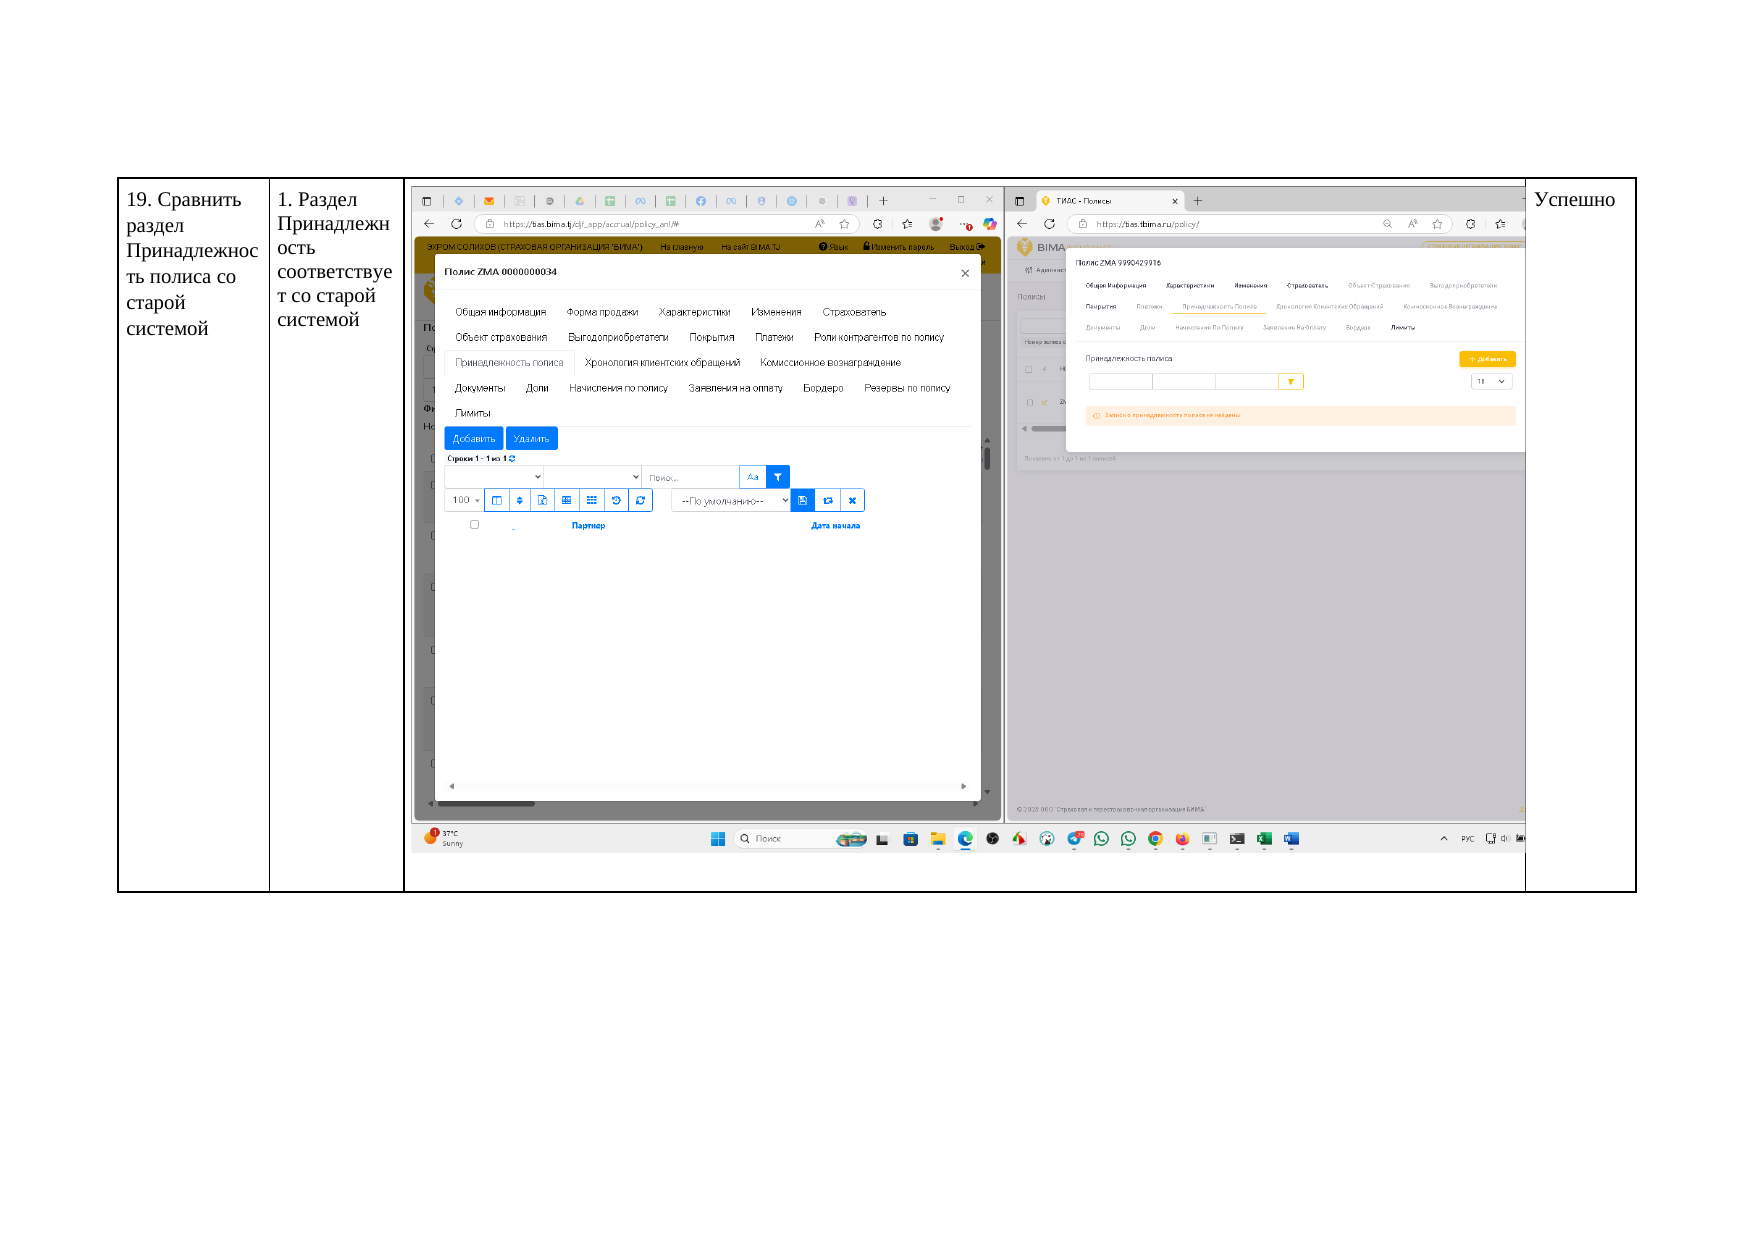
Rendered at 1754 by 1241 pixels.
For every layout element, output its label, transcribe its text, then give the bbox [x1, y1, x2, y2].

table_cell [405, 179, 1525, 891]
picture [411, 186, 1526, 853]
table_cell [119, 179, 269, 891]
table_cell Успешно [1526, 179, 1635, 891]
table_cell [270, 179, 403, 891]
